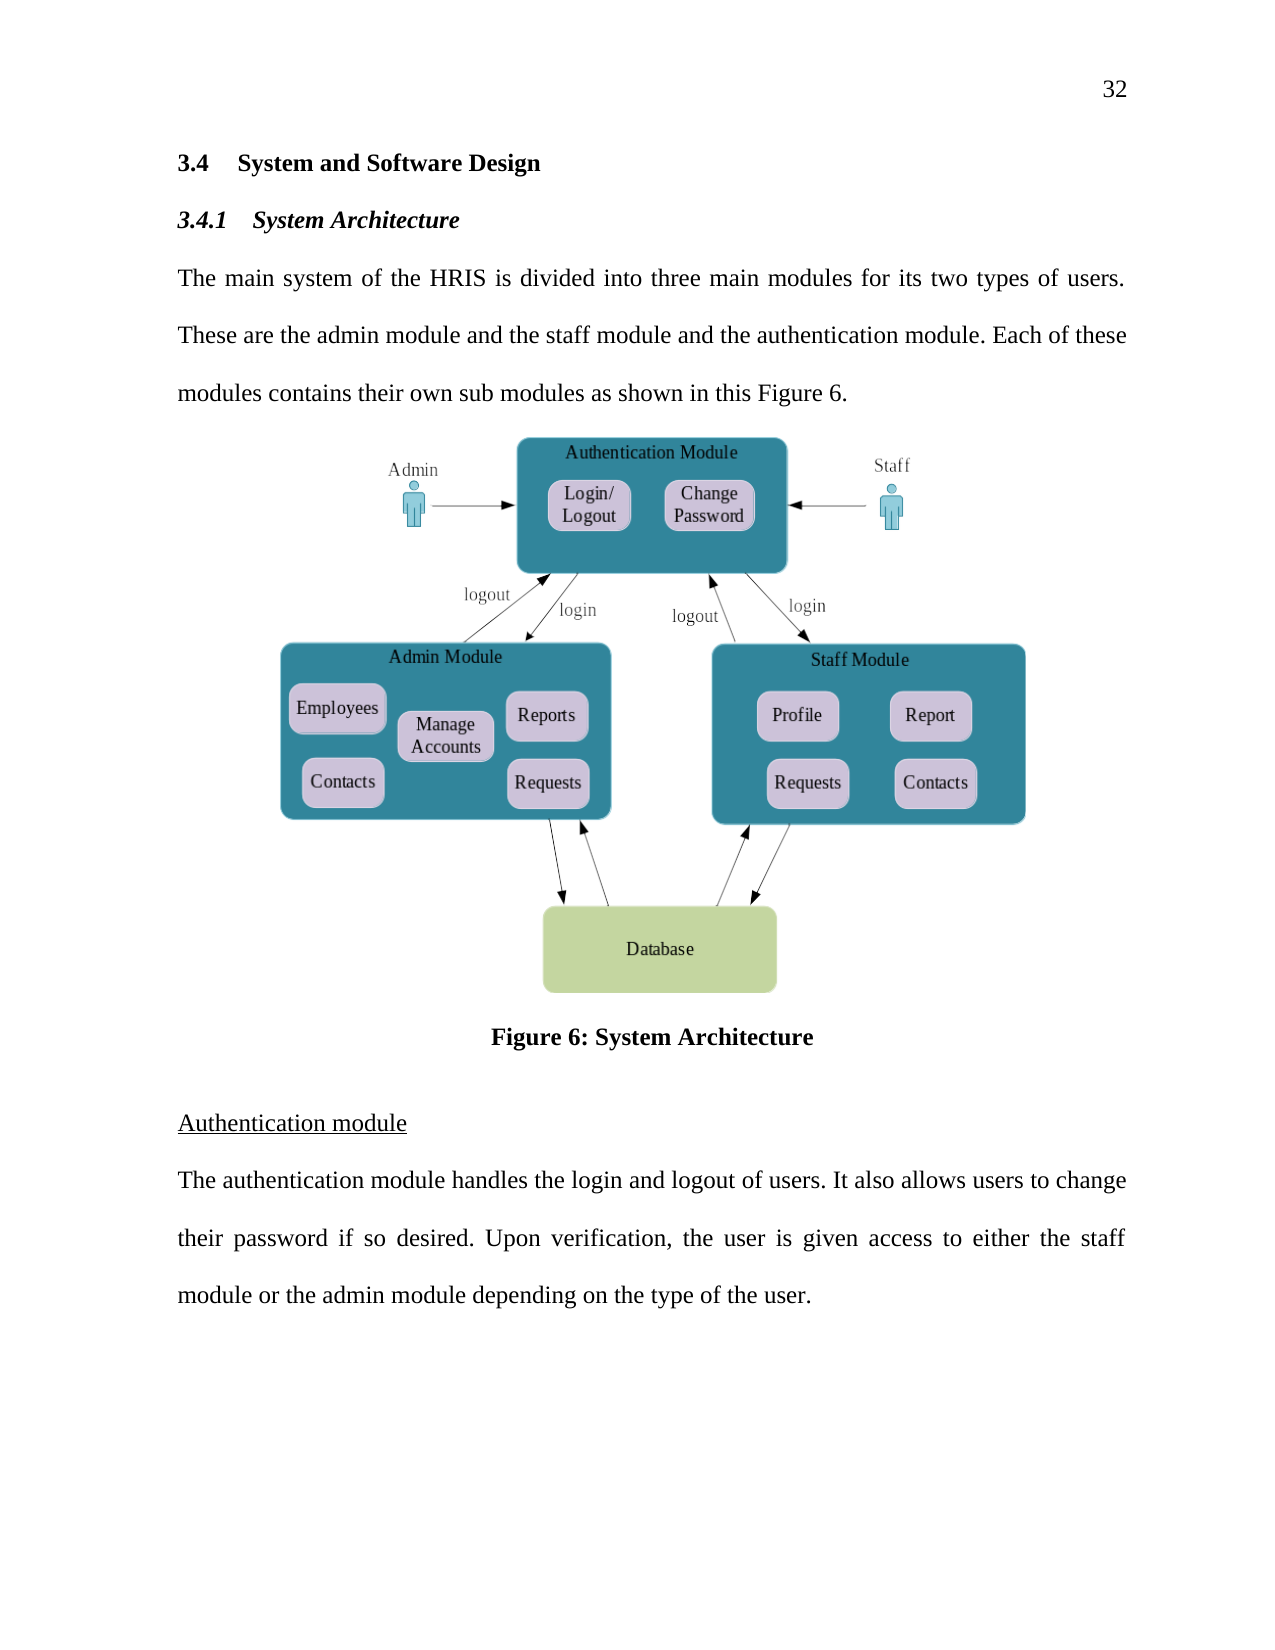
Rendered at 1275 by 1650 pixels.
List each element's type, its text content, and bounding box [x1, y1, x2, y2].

subtitle System and Software Design [177, 148, 1127, 176]
text The authentication module handles the login and logout of users. It also allows users to change their password if so desired. Upon verification, the user is given access to either the staff module or the admin module depending on the type of the user. [177, 1166, 1127, 1309]
subtitle System Architecture [177, 205, 1127, 234]
text The main system of the HRIS is divided into three main modules for its two types of users. These are the admin module and the staff module and the authentication module. Each of these modules contains their own sub modules as shown in this Figure 6. [177, 263, 1127, 406]
text Figure 6: System Architecture [177, 1022, 1127, 1051]
text Authentication module [177, 1108, 1127, 1137]
